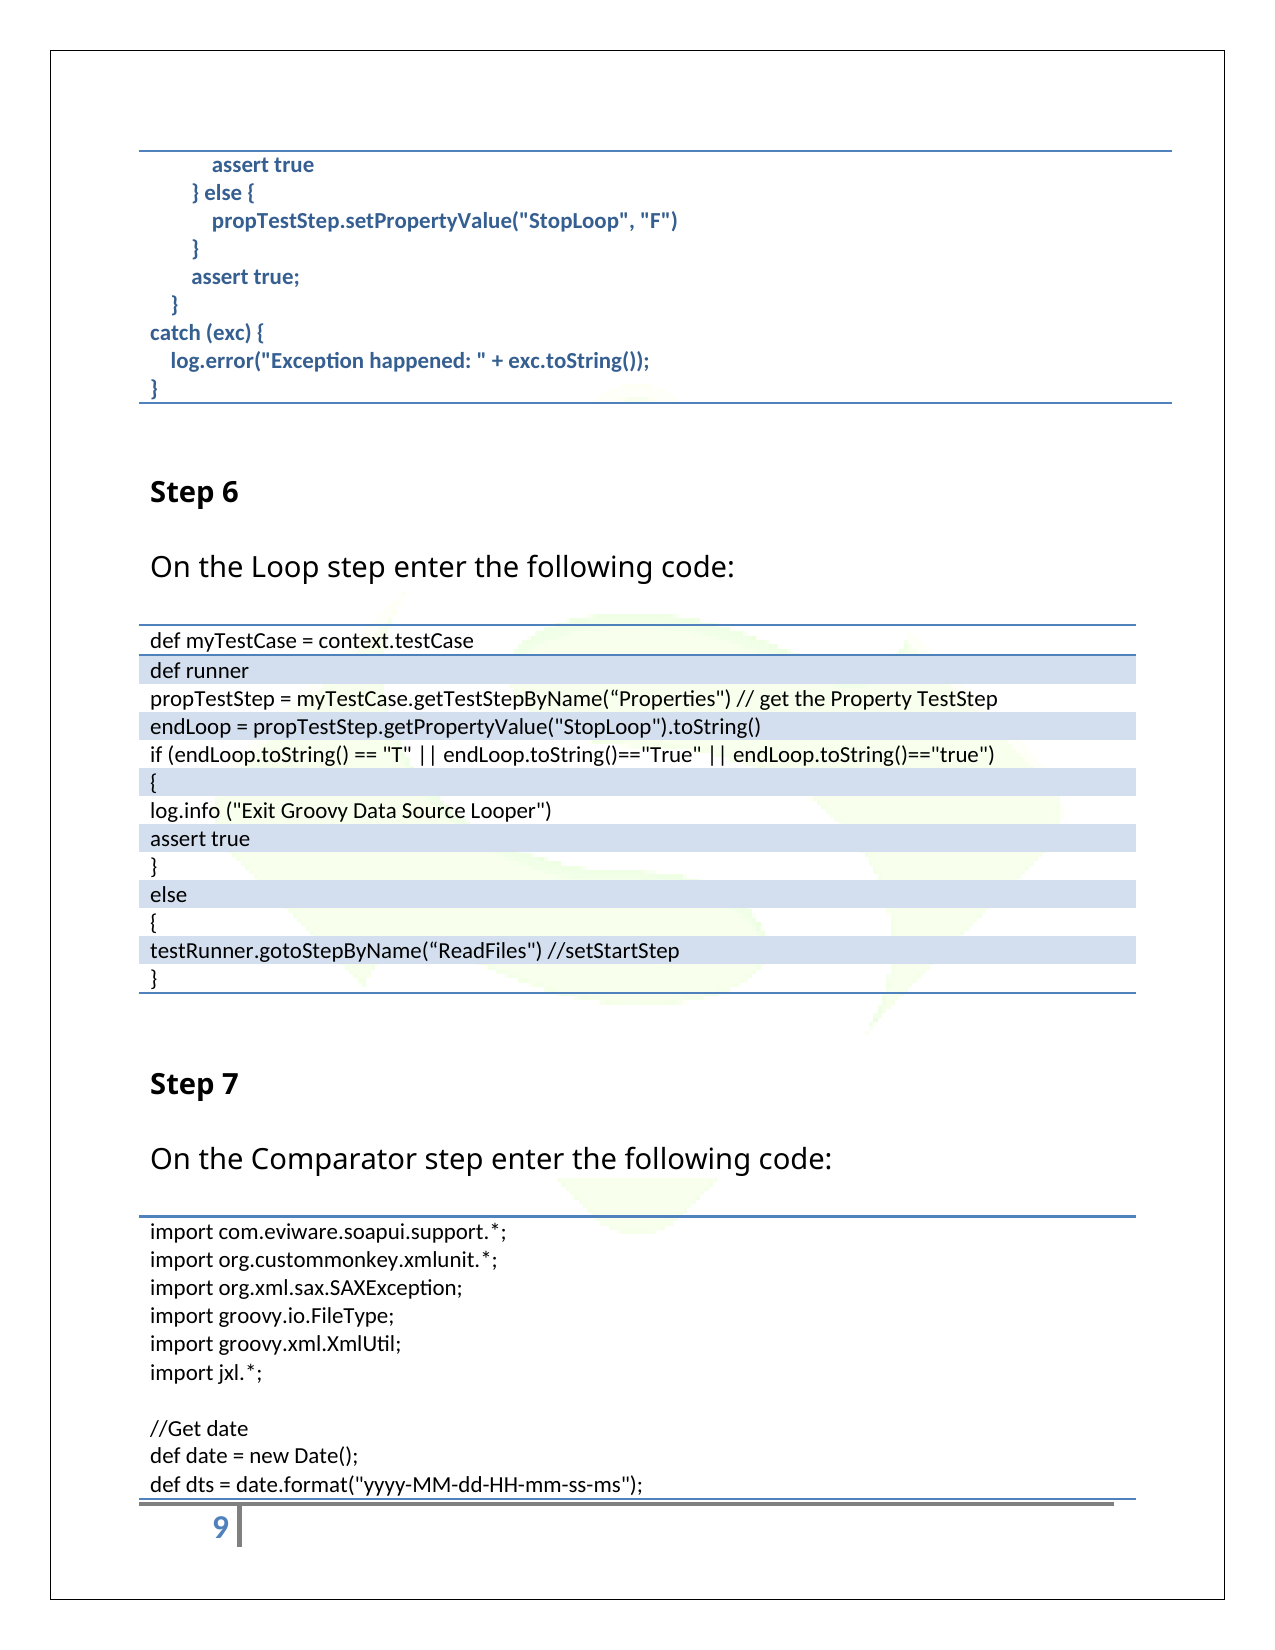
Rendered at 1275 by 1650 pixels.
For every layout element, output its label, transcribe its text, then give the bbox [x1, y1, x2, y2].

table_cell assert true [139, 824, 1136, 852]
table_cell { [139, 768, 1136, 796]
subtitle Step 6 [150, 471, 1125, 511]
table_cell testRunner.gotoStepByName(“ReadFiles") //setStartStep [139, 936, 1136, 964]
table_cell propTestStep = myTestCase.getTestStepByName(“Properties") // get the Property TestStep [139, 684, 1136, 712]
table_cell } [139, 964, 1136, 992]
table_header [139, 1218, 1136, 1498]
subtitle Step 7 [150, 1063, 1125, 1103]
table_cell log.info ("Exit Groovy Data Source Looper") [139, 796, 1136, 824]
text On the Loop step enter the following code: [150, 542, 1125, 586]
table_cell { [139, 908, 1136, 936]
table_cell } [139, 852, 1136, 880]
table_header def myTestCase = context.testCase [139, 626, 1136, 654]
table_cell def runner [139, 656, 1136, 684]
table_cell endLoop = propTestStep.getPropertyValue("StopLoop").toString() [139, 712, 1136, 740]
table_cell if (endLoop.toString() == "T" || endLoop.toString()=="True" || endLoop.toString()=="true") [139, 740, 1136, 768]
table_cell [139, 152, 1172, 402]
table_cell else [139, 880, 1136, 908]
text On the Comparator step enter the following code: [150, 1134, 1125, 1178]
